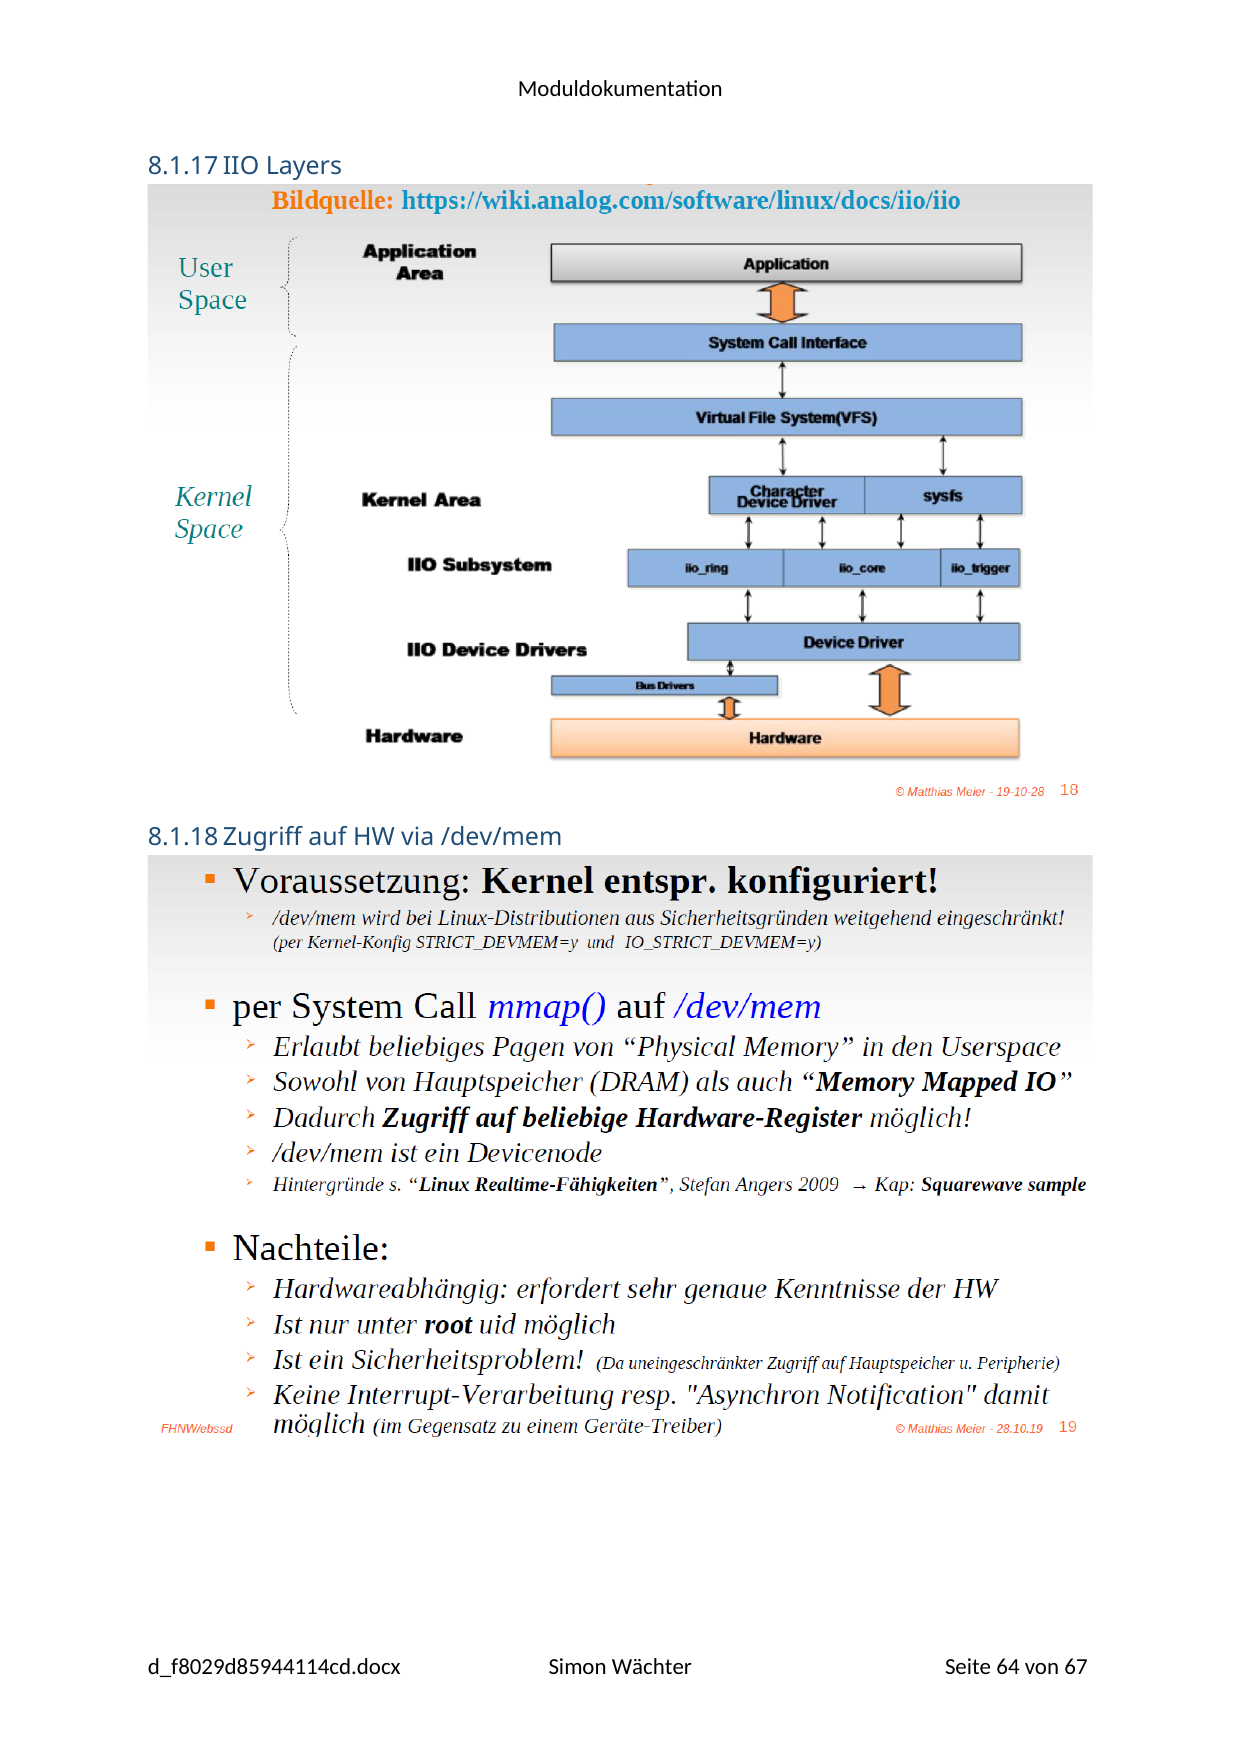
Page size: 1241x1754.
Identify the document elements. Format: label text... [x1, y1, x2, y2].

picture [147, 184, 1093, 800]
picture [147, 855, 1093, 1437]
subtitle IIO Layers [148, 148, 1093, 182]
subtitle Zugriff auf HW via /dev/mem [148, 818, 1093, 852]
